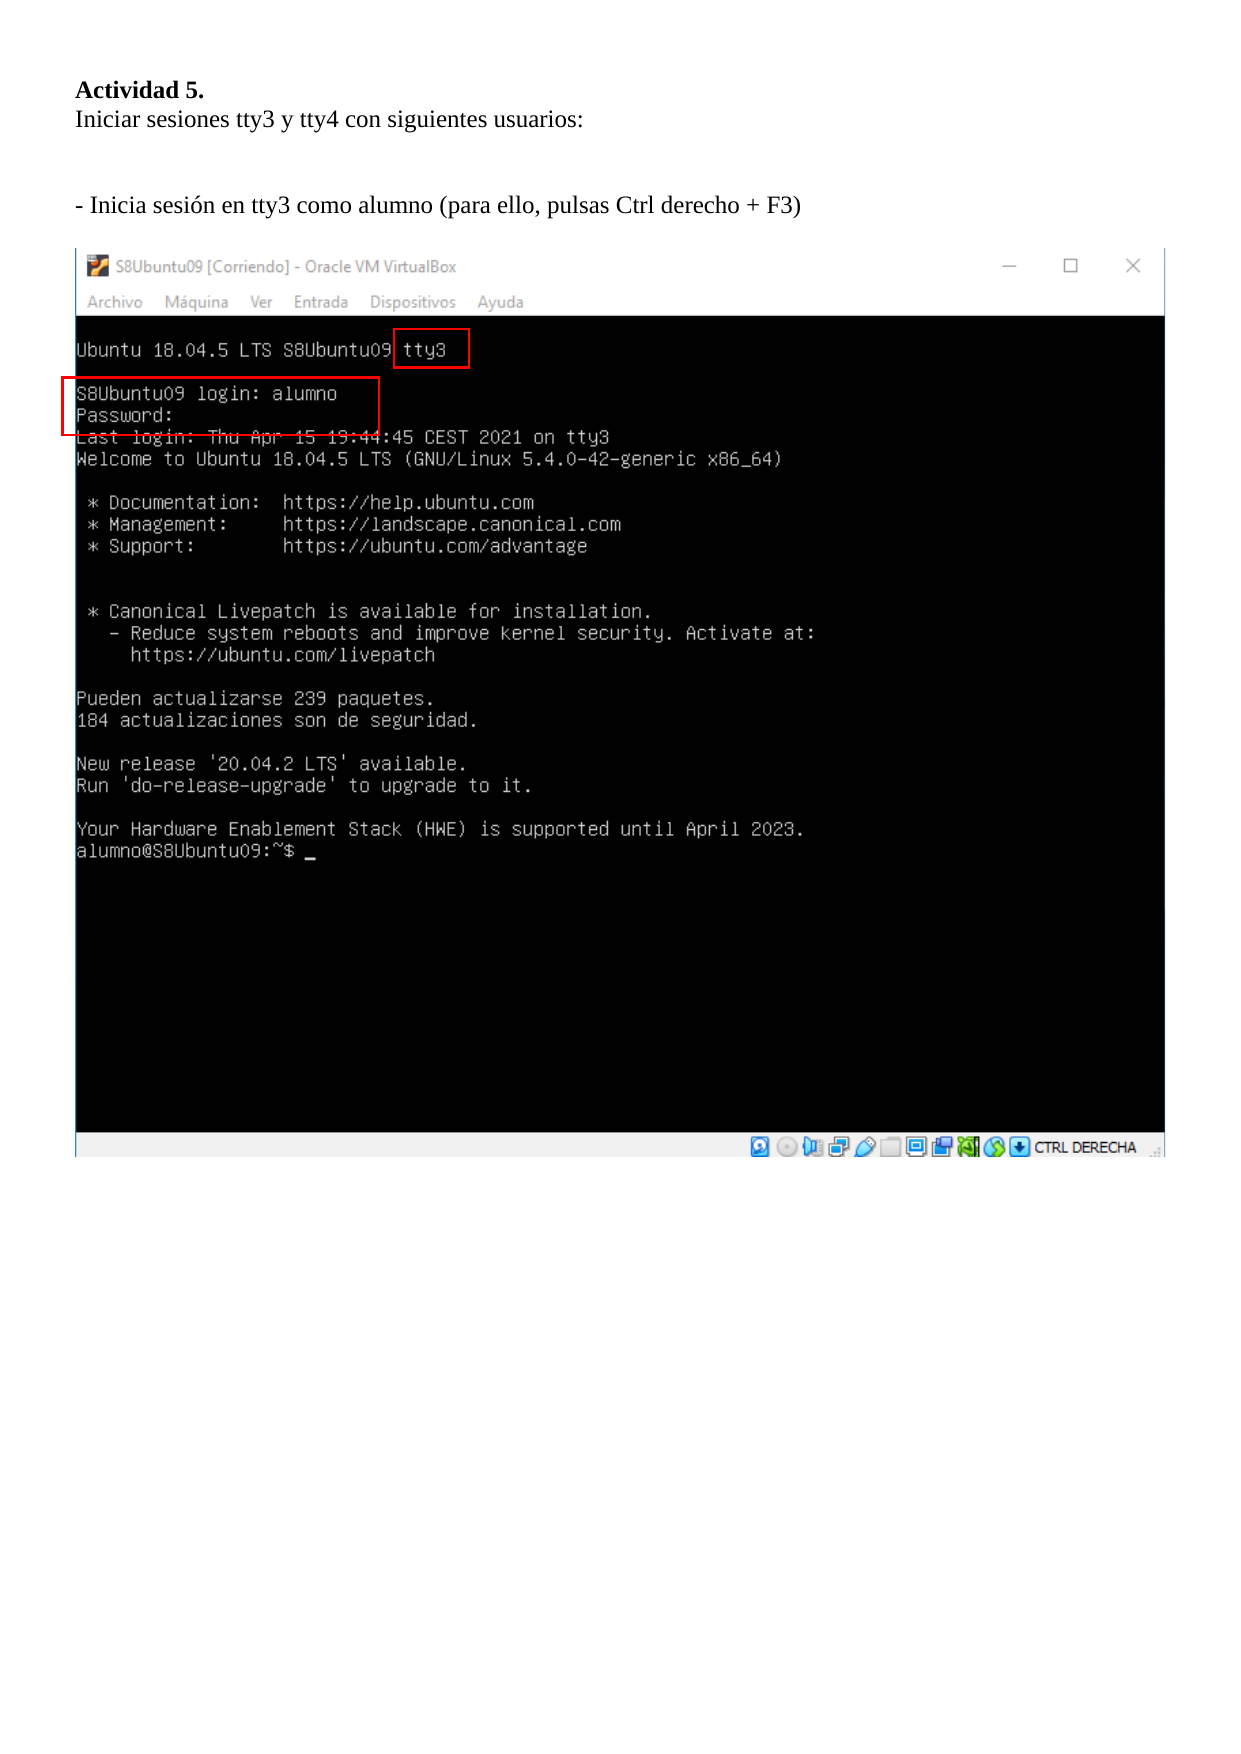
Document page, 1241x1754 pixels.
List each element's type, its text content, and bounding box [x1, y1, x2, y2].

picture [75, 248, 1166, 1157]
text - Inicia sesión en tty3 como alumno (para ello, pulsas Ctrl derecho + F3) [75, 162, 1165, 219]
picture [75, 379, 378, 434]
text Actividad 5. Iniciar sesiones tty3 y tty4 con siguientes usuarios: [75, 75, 1165, 132]
